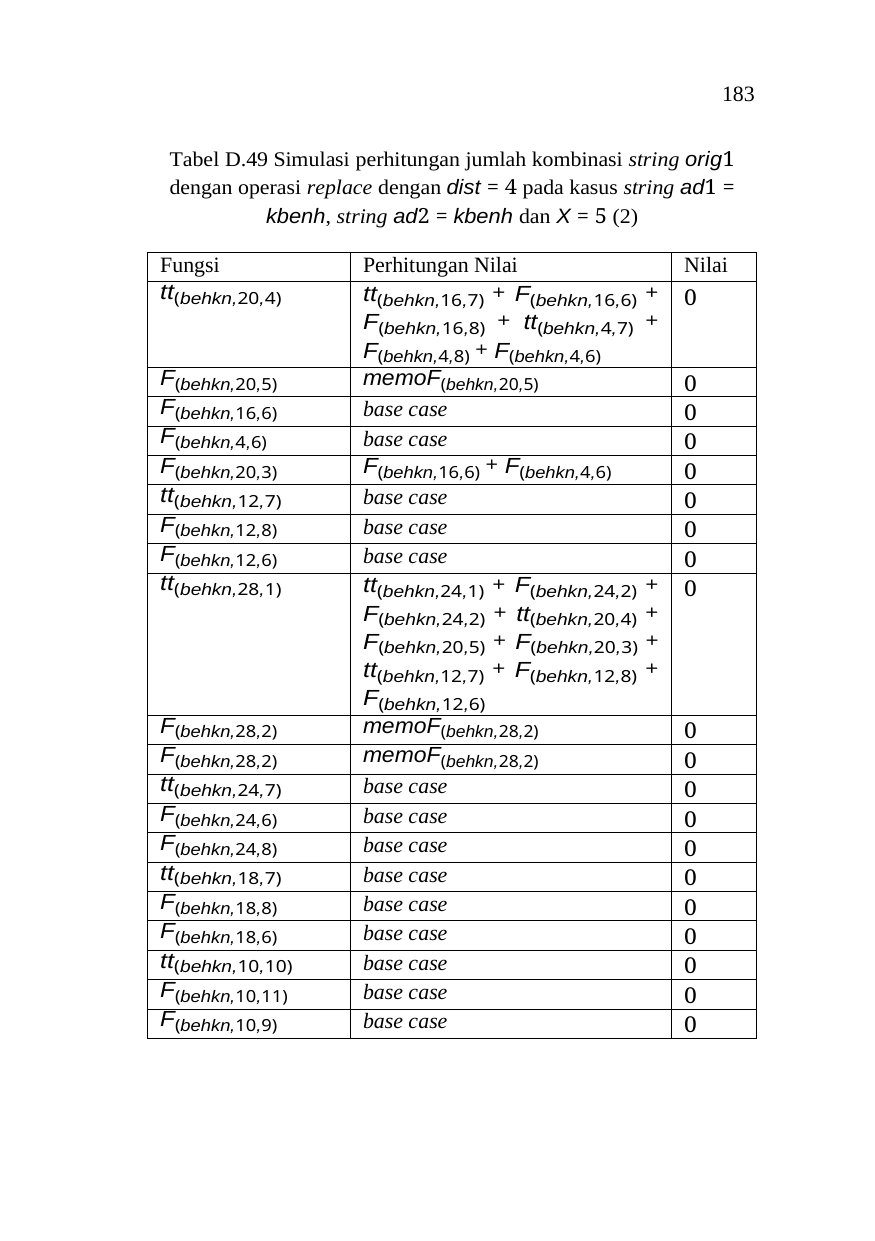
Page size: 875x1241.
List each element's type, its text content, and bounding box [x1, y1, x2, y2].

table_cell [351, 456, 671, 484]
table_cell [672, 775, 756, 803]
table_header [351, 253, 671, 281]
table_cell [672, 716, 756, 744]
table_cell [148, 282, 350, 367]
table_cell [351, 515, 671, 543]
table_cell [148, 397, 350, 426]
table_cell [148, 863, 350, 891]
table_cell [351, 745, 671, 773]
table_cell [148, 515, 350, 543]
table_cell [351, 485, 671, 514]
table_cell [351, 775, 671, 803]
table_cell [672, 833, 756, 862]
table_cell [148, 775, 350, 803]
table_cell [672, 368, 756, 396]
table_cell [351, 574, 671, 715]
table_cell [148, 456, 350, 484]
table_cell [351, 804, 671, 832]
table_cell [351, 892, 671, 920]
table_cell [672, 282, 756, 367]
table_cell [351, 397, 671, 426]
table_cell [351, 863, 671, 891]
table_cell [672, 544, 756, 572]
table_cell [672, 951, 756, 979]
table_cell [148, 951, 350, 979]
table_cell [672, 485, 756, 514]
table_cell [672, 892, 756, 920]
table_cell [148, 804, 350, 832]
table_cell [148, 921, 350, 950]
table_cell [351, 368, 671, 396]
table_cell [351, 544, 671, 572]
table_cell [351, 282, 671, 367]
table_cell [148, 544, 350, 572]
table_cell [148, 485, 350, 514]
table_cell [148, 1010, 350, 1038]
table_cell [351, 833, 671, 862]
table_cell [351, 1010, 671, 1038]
text Tabel D.49 Simulasi perhitungan jumlah kombinasi string orig1 dengan operasi replace dengan dist = 4 pada kasus string ad1 = kbenh, string ad2 = kbenh dan X = 5 (2) [144, 144, 760, 229]
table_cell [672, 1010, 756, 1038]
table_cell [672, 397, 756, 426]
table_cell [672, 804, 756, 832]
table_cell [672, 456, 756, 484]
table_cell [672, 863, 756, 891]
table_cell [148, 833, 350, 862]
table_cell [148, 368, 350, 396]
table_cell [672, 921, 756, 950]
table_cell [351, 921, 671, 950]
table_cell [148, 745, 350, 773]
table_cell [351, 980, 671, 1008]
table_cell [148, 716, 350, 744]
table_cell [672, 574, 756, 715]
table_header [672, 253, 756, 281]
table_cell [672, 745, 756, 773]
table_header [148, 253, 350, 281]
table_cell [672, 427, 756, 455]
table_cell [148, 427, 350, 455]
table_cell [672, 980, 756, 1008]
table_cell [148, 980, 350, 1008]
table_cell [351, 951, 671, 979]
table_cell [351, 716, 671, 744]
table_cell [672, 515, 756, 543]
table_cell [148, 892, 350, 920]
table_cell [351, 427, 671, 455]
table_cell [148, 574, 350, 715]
